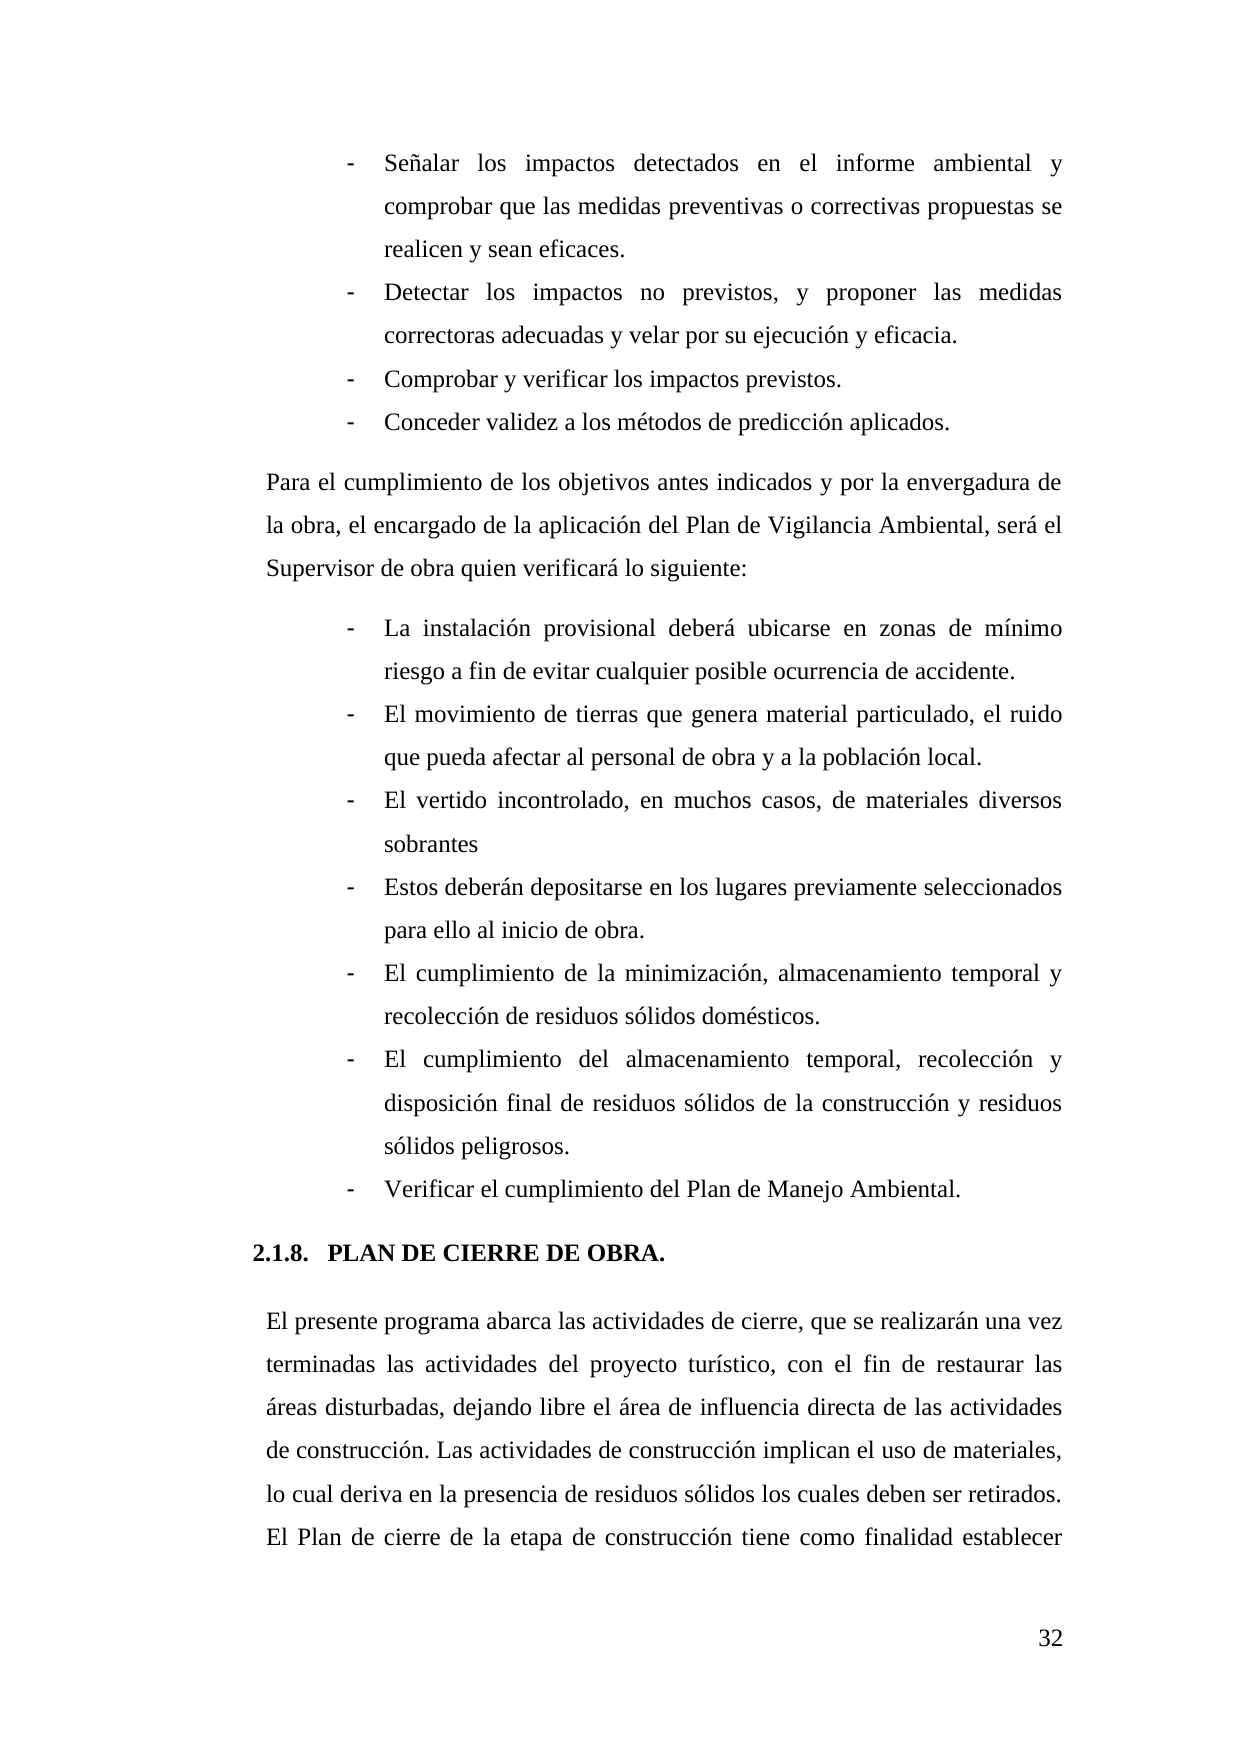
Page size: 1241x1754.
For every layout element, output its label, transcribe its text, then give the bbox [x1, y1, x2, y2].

list Conceder validez a los métodos de predicción aplicados. [346, 407, 1063, 436]
list El vertido incontrolado, en muchos casos, de materiales diversos sobrantes [346, 785, 1063, 857]
text Para el cumplimiento de los objetivos antes indicados y por la envergadura de la obra, el encargado de la aplicación del Plan de Vigilancia Ambiental, será el Supervisor de obra quien verificará lo siguiente: [266, 467, 1063, 582]
list Señalar los impactos detectados en el informe ambiental y comprobar que las medidas preventivas o correctivas propuestas se realicen y sean eficaces. [346, 148, 1063, 263]
list Verificar el cumplimiento del Plan de Manejo Ambiental. [346, 1174, 1063, 1203]
subtitle PLAN DE CIERRE DE OBRA. [252, 1238, 1063, 1267]
list Detectar los impactos no previstos, y proponer las medidas correctoras adecuadas y velar por su ejecución y eficacia. [346, 277, 1063, 349]
list Estos deberán depositarse en los lugares previamente seleccionados para ello al inicio de obra. [346, 872, 1063, 944]
list El cumplimiento de la minimización, almacenamiento temporal y recolección de residuos sólidos domésticos. [346, 958, 1063, 1030]
list Comprobar y verificar los impactos previstos. [346, 363, 1063, 392]
list El cumplimiento del almacenamiento temporal, recolección y disposición final de residuos sólidos de la construcción y residuos sólidos peligrosos. [346, 1044, 1063, 1159]
list La instalación provisional deberá ubicarse en zonas de mínimo riesgo a fin de evitar cualquier posible ocurrencia de accidente. [346, 613, 1063, 685]
list El movimiento de tierras que genera material particulado, el ruido que pueda afectar al personal de obra y a la población local. [346, 699, 1063, 771]
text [266, 1306, 1063, 1551]
